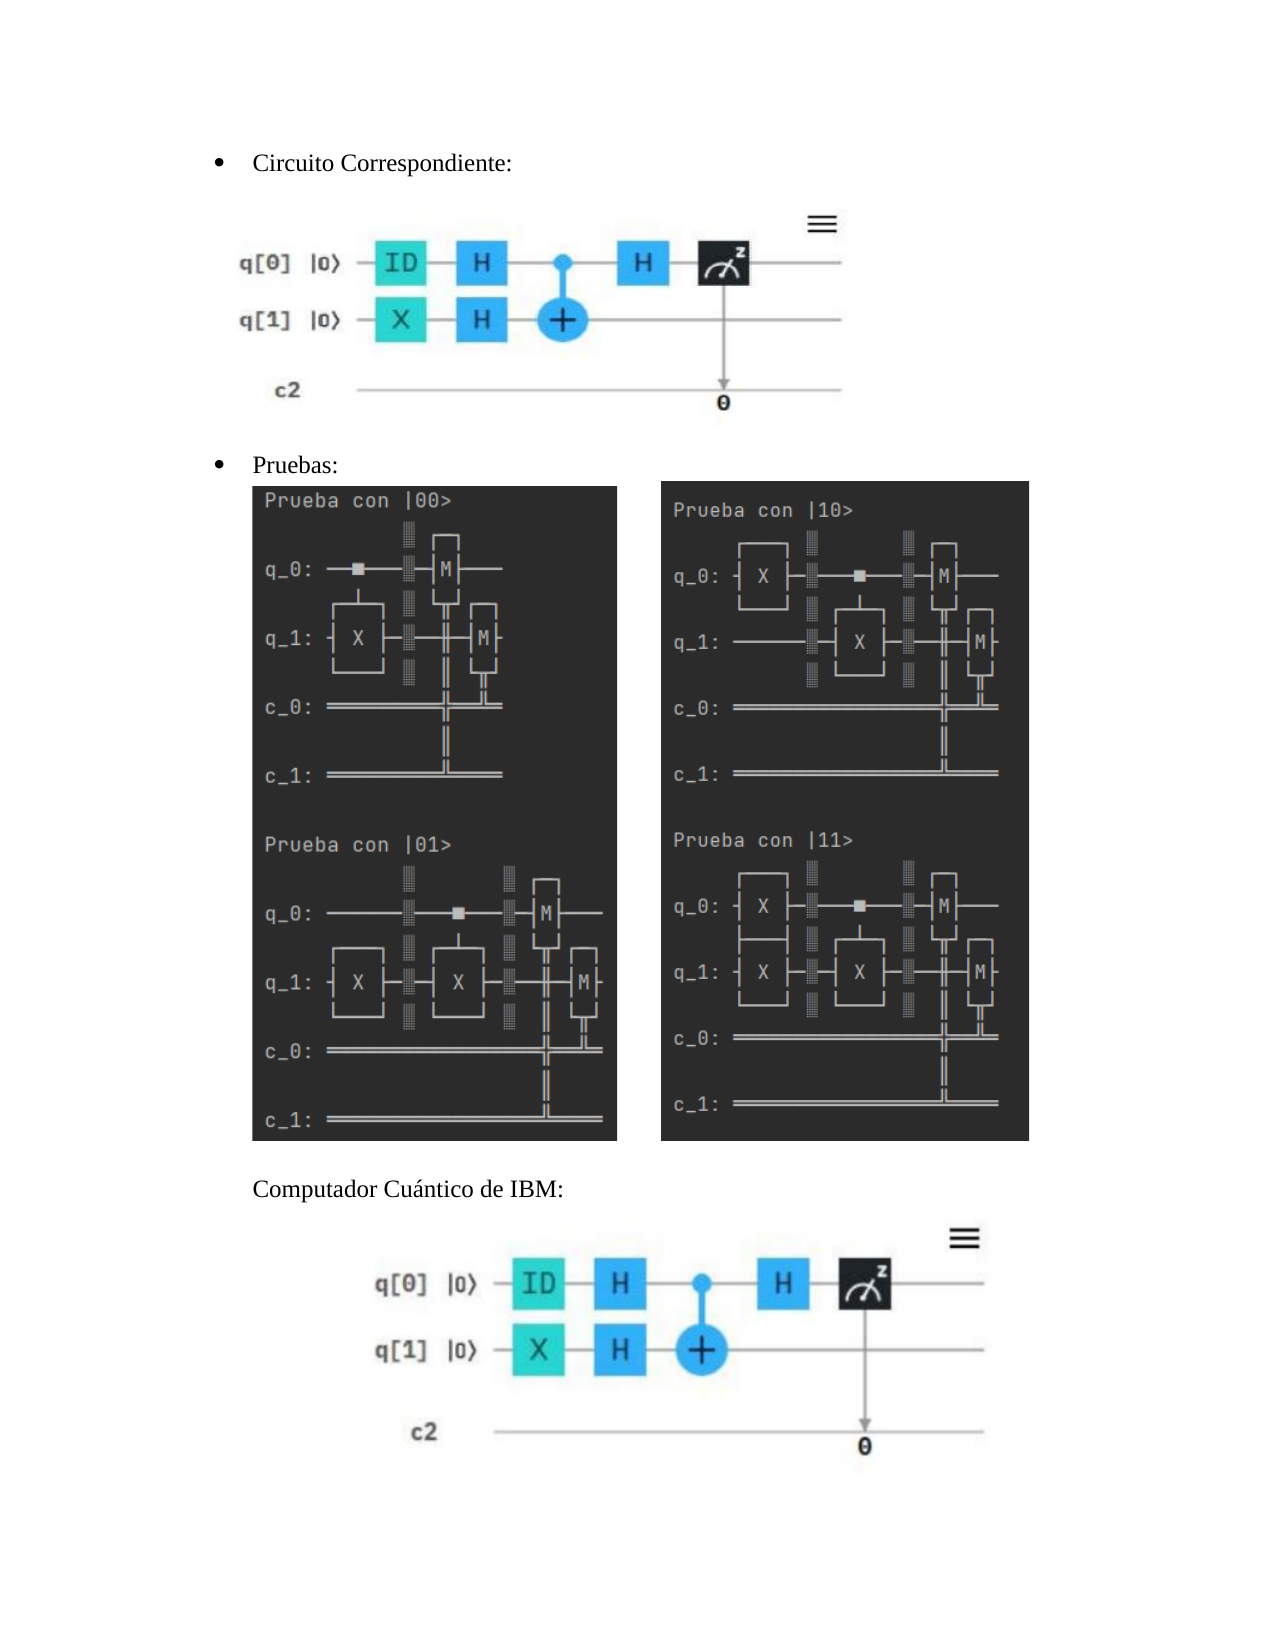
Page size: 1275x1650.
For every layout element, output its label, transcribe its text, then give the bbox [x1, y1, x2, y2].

list Computador Cuántico de IBM: [252, 1174, 1098, 1203]
list Circuito Correspondiente: [215, 148, 1098, 176]
picture [214, 195, 859, 432]
list Pruebas: [215, 450, 1098, 479]
picture [252, 486, 618, 1141]
picture [661, 481, 1030, 1141]
picture [349, 1205, 1001, 1481]
